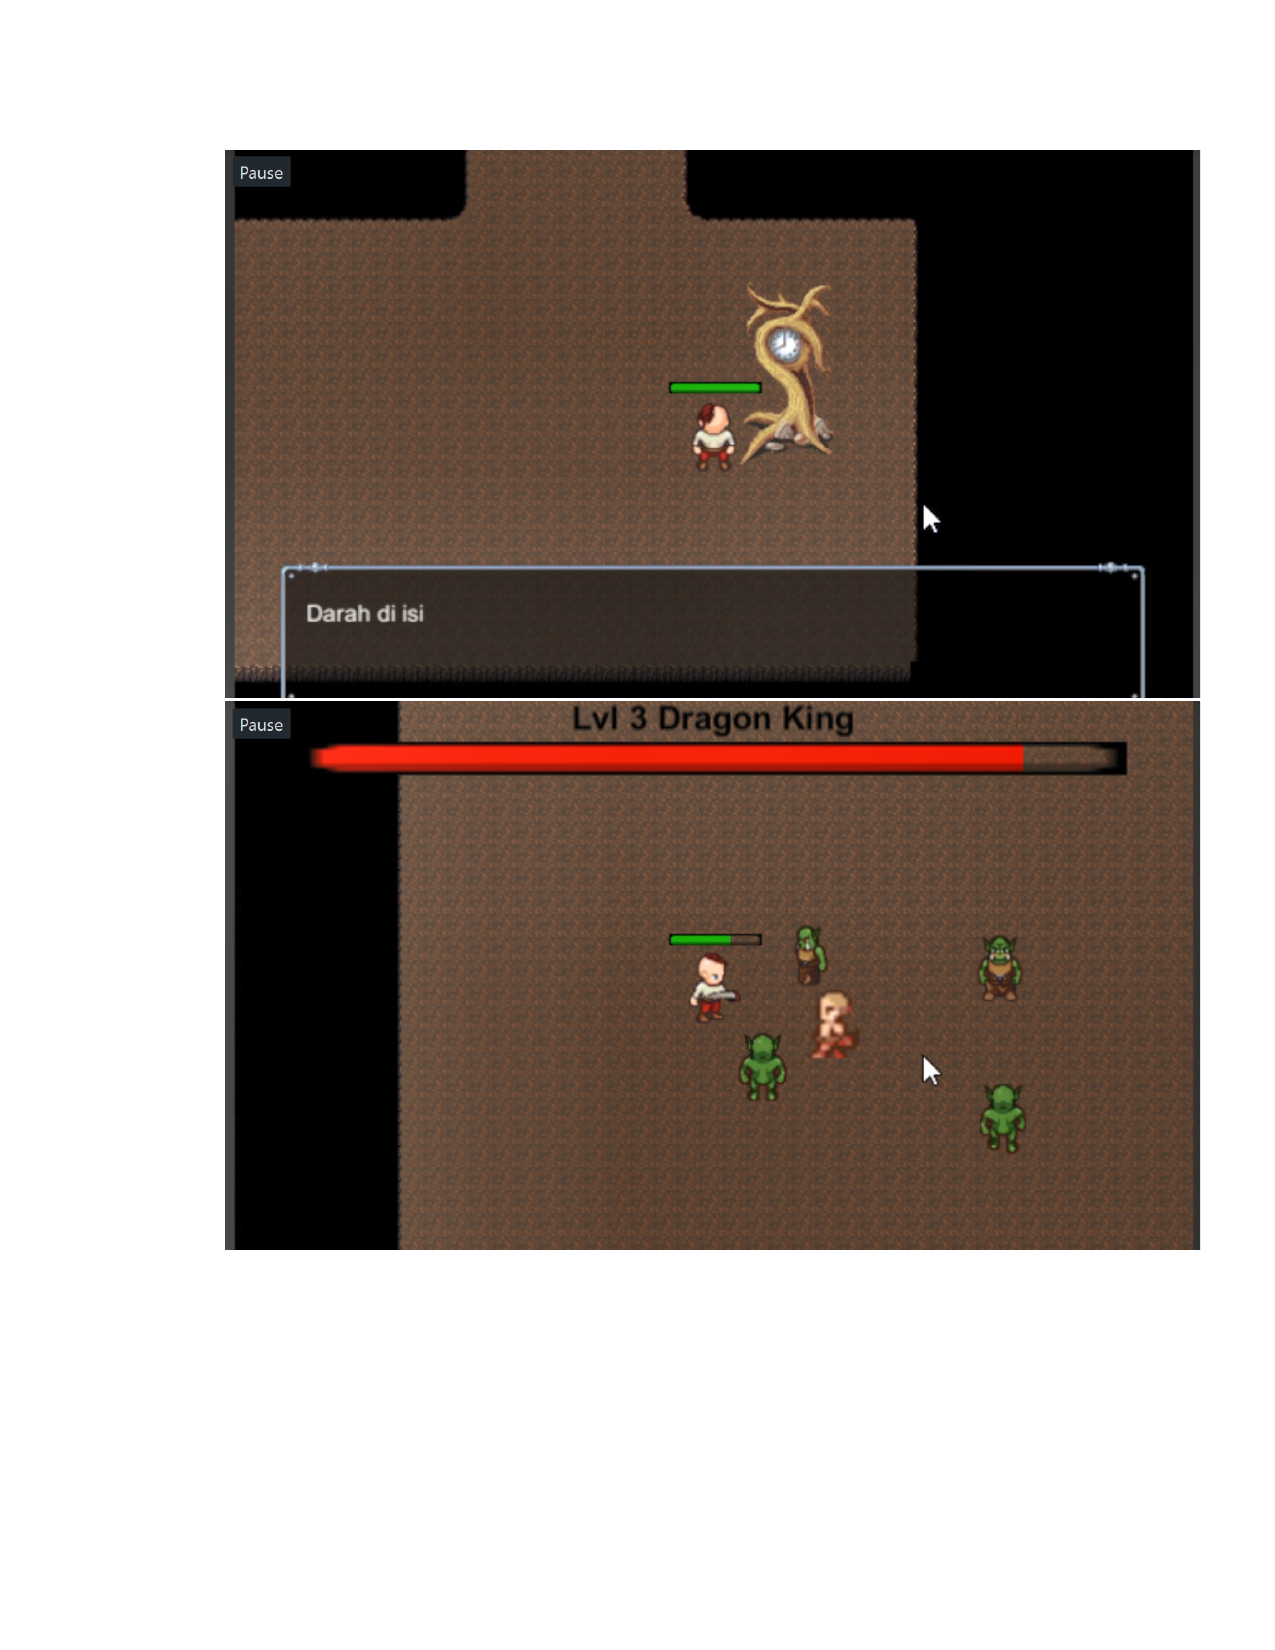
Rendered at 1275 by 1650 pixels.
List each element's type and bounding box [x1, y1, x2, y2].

picture [225, 150, 1200, 698]
picture [225, 701, 1200, 1250]
